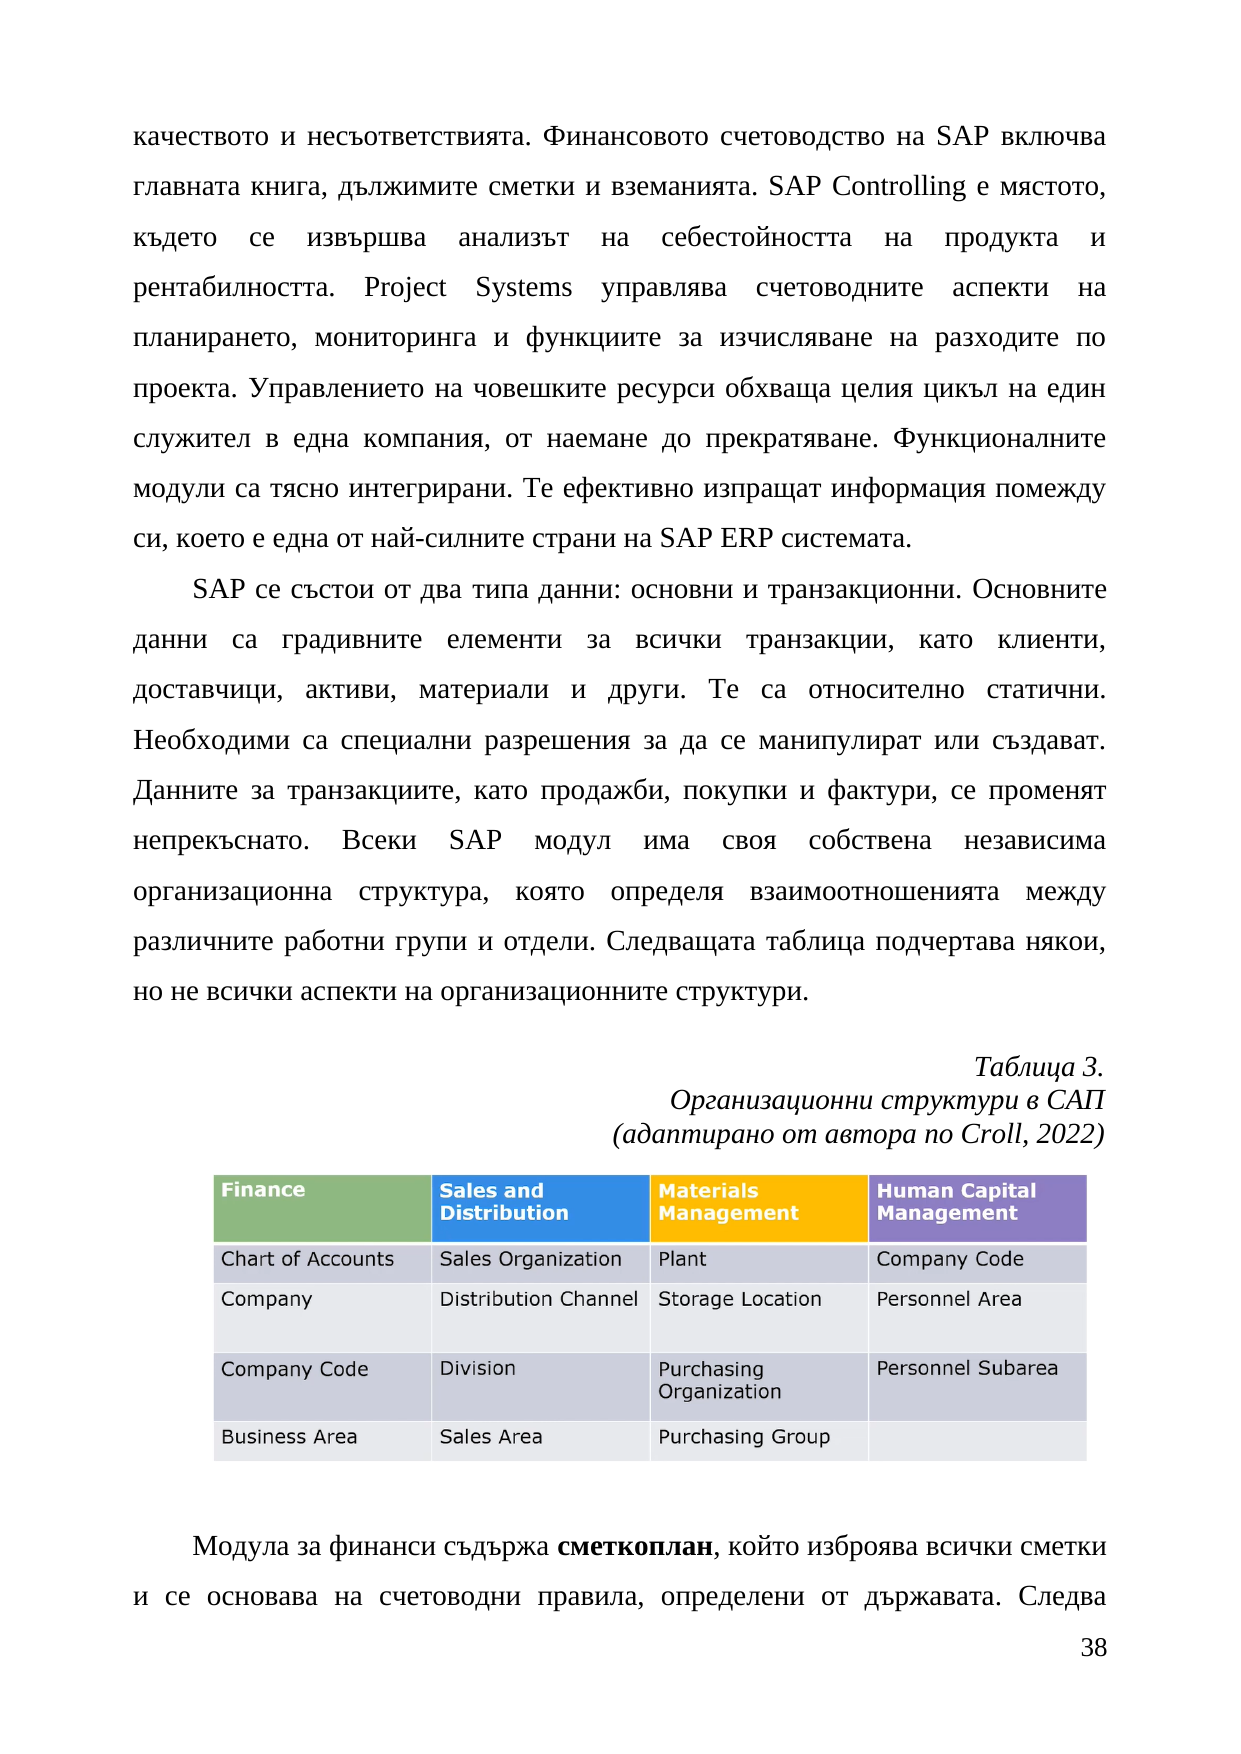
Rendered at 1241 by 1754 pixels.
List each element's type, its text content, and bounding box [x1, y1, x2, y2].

picture [211, 1174, 1088, 1462]
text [133, 1528, 1107, 1612]
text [133, 118, 1107, 554]
title Таблица 3. Организационни структури в САП (адаптирано от автора по Croll, 2022) [133, 1049, 1107, 1149]
text SAP се състои от два типа данни: основни и транзакционни. Основните данни са градивните елементи за всички транзакции, като клиенти, доставчици, активи, материали и други. Те са относително статични. Необходими са специални разрешения за да се манипулират или създават. Данните за транзакциите, като продажби, покупки и фактури, се променят непрекъснато. Всеки SAP модул има своя собствена независима организационна структура, която определя взаимоотношенията между различните работни групи и отдели. Следващата таблица подчертава някои, но не всички аспекти на организационните структури. [133, 571, 1107, 1007]
